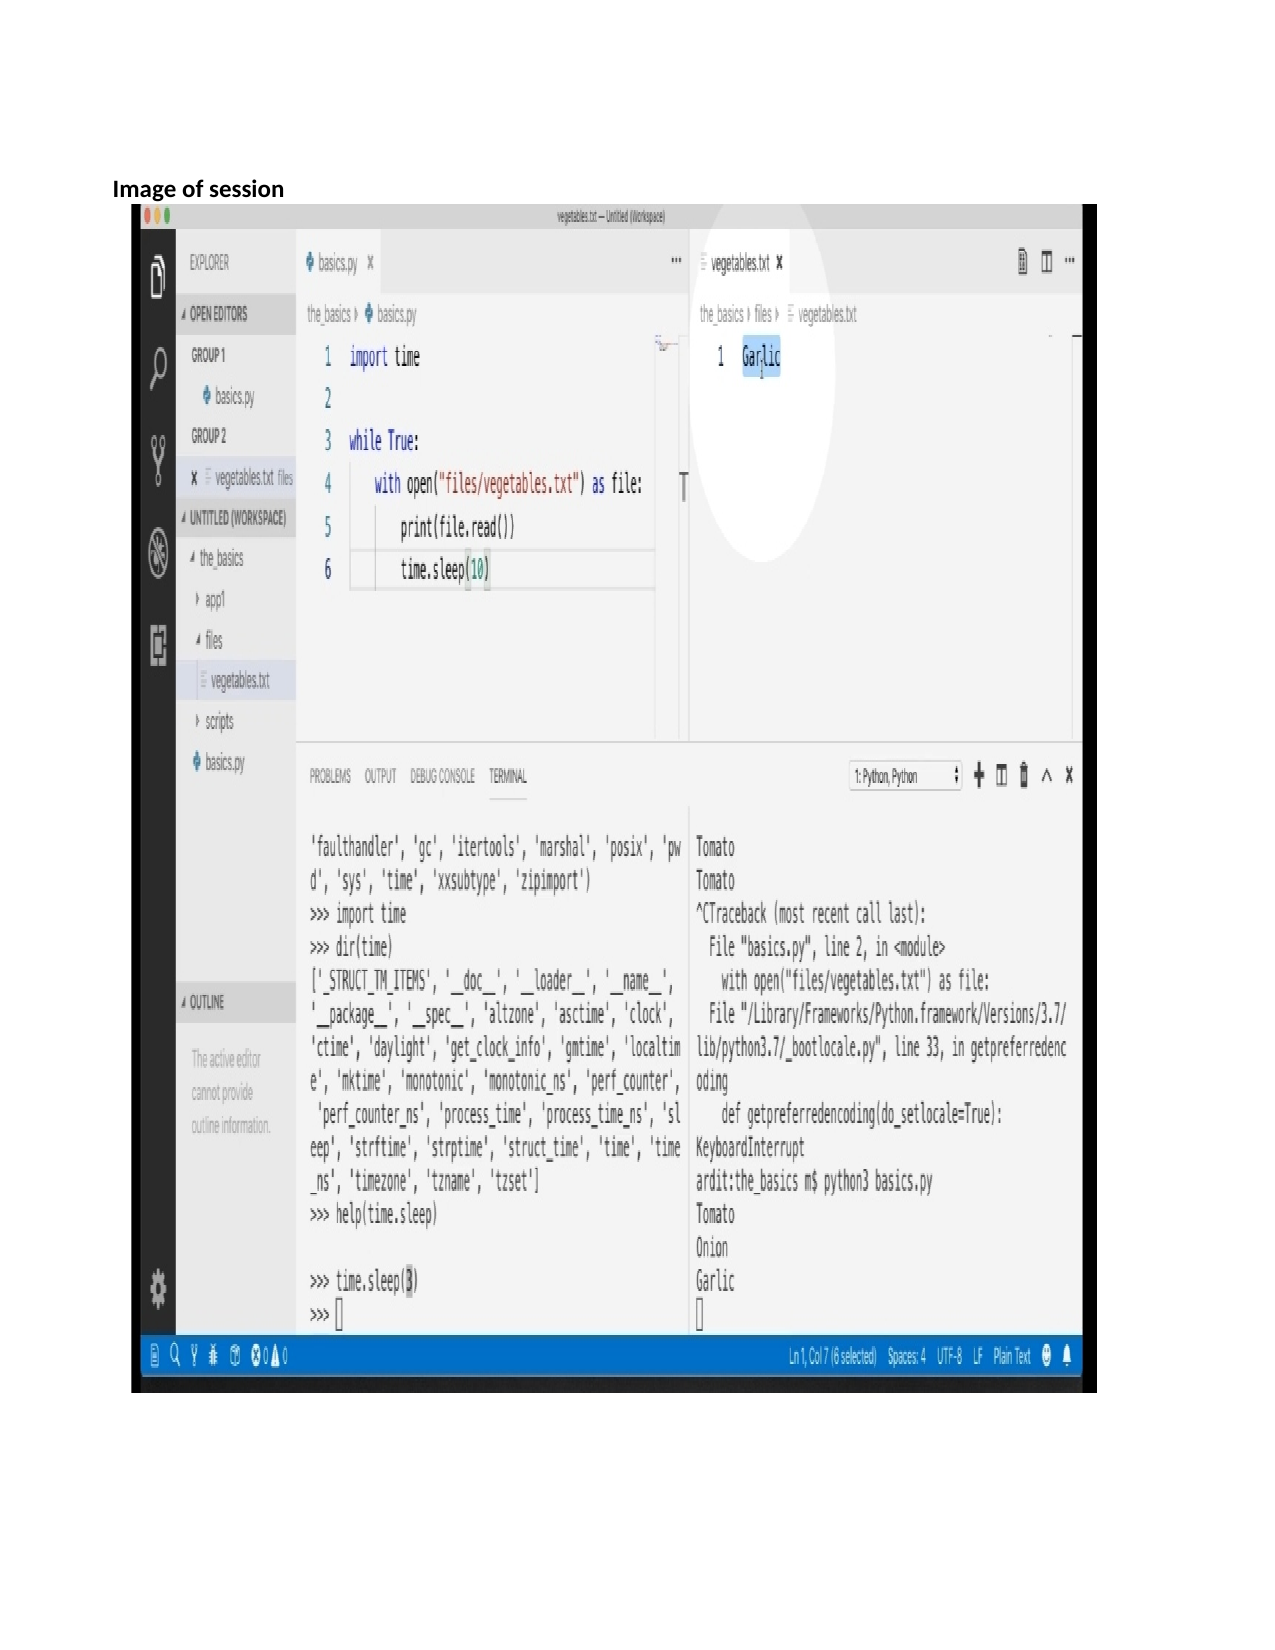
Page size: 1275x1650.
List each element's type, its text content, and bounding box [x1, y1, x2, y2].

table_cell Image of session [101, 113, 1150, 1454]
picture [131, 204, 1097, 1393]
